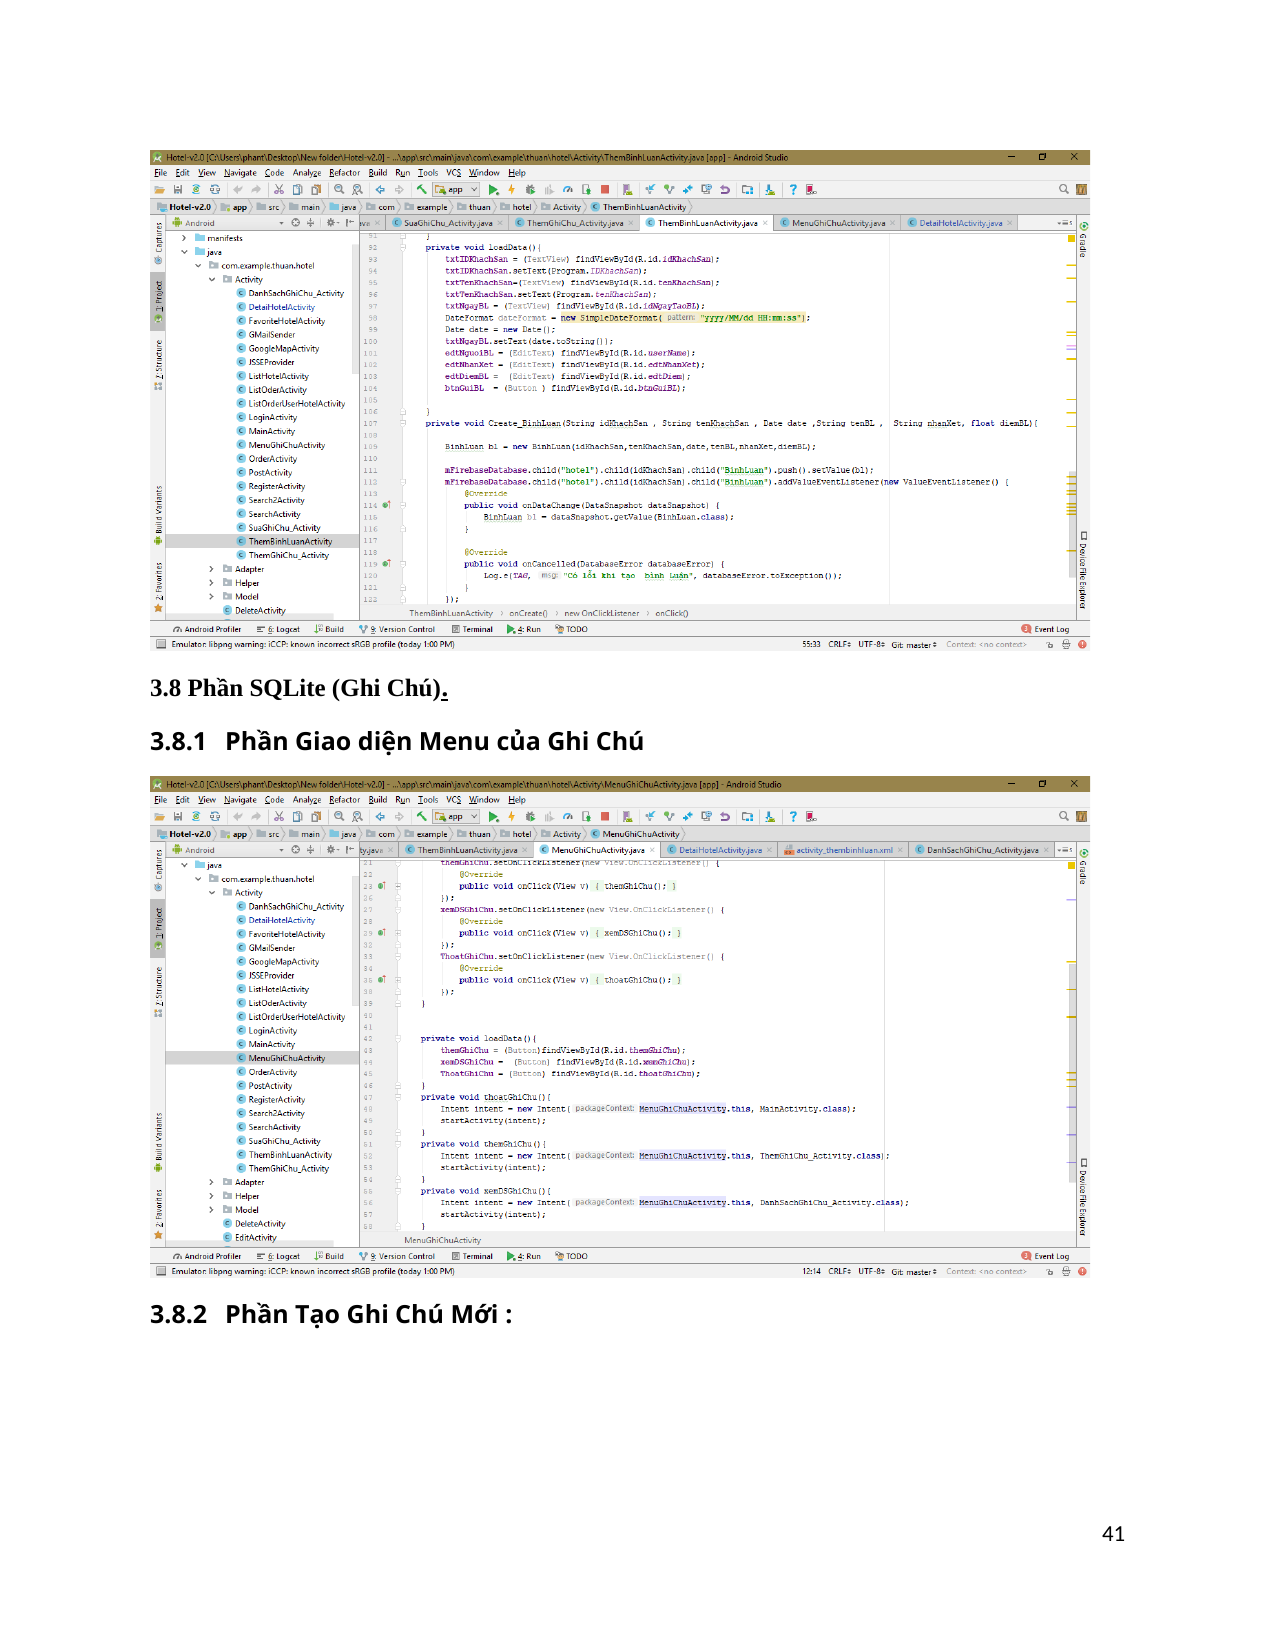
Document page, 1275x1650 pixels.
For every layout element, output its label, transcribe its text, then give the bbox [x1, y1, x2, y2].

text 3.8 Phần SQLite (Ghi Chú). [150, 670, 1125, 704]
picture [150, 150, 1091, 651]
list Phần Tạo Ghi Chú Mới : [150, 1297, 1125, 1331]
list Phần Giao diện Menu của Ghi Chú [150, 723, 1125, 757]
picture [150, 776, 1091, 1278]
